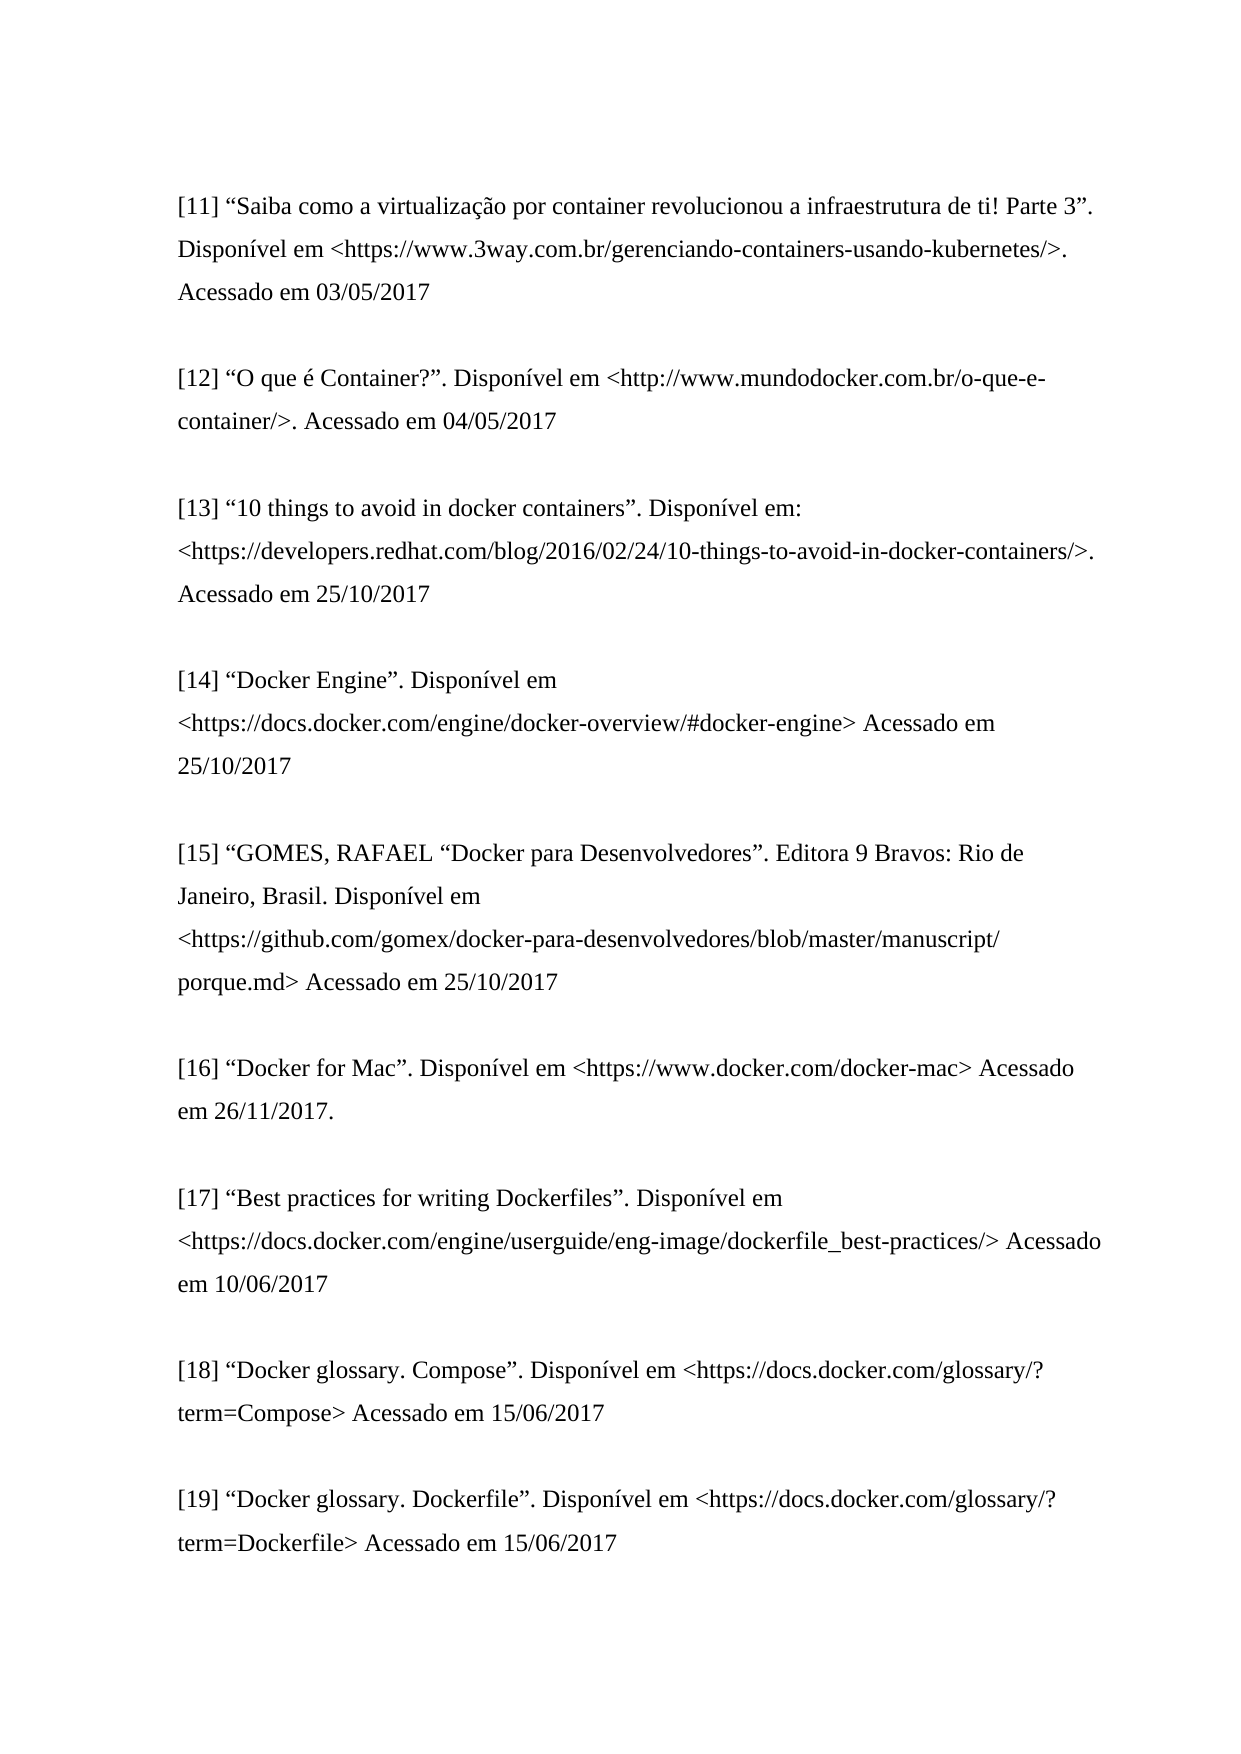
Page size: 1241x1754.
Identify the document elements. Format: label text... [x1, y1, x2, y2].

text [13] “10 things to avoid in docker containers”. Disponível em: <https://developers.redhat.com/blog/2016/02/24/10-things-to-avoid-in-docker-containers/>. Acessado em 25/10/2017 [177, 493, 1107, 608]
text [14] “Docker Engine”. Disponível em <https://docs.docker.com/engine/docker-overview/#docker-engine> Acessado em 25/10/2017 [177, 665, 1107, 780]
text [19] “Docker glossary. Dockerfile”. Disponível em <https://docs.docker.com/glossary/?term=Dockerfile> Acessado em 15/06/2017 [177, 1484, 1107, 1556]
text [11] “Saiba como a virtualização por container revolucionou a infraestrutura de ti! Parte 3”. Disponível em <https://www.3way.com.br/gerenciando-containers-usando-kubernetes/>. Acessado em 03/05/2017 [177, 191, 1107, 306]
text [18] “Docker glossary. Compose”. Disponível em <https://docs.docker.com/glossary/?term=Compose> Acessado em 15/06/2017 [177, 1355, 1107, 1427]
text [15] “GOMES, RAFAEL “Docker para Desenvolvedores”. Editora 9 Bravos: Rio de Janeiro, Brasil. Disponível em <https://github.com/gomex/docker-para-desenvolvedores/blob/master/manuscript/porque.md> Acessado em 25/10/2017 [177, 838, 1107, 996]
text [12] “O que é Container?”. Disponível em <http://www.mundodocker.com.br/o-que-e-container/>. Acessado em 04/05/2017 [177, 363, 1107, 435]
text [16] “Docker for Mac”. Disponível em <https://www.docker.com/docker-mac> Acessado em 26/11/2017. [177, 1053, 1107, 1125]
text [17] “Best practices for writing Dockerfiles”. Disponível em <https://docs.docker.com/engine/userguide/eng-image/dockerfile_best-practices/> Acessado em 10/06/2017 [177, 1183, 1107, 1298]
